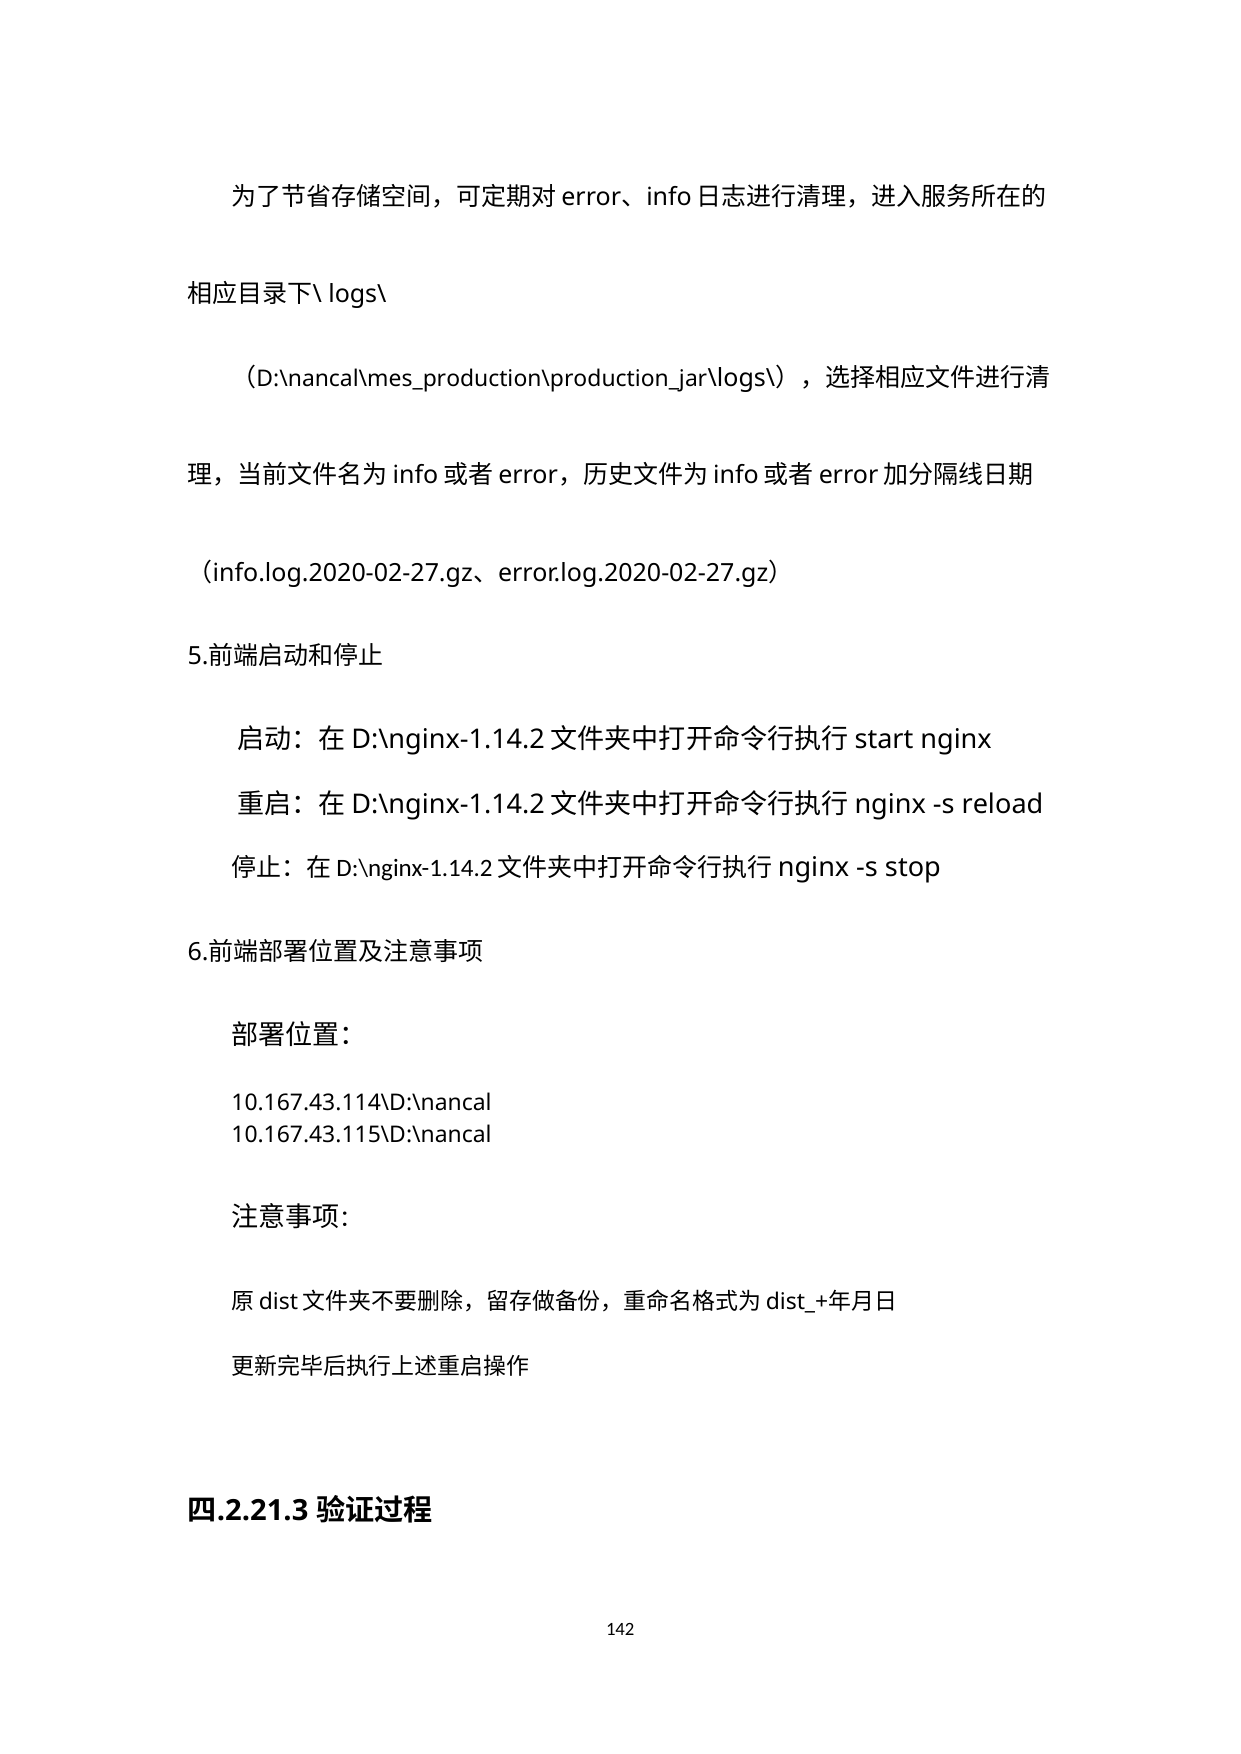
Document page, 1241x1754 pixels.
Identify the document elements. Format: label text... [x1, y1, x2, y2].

text 10.167.43.114\D:\nancal [187, 1085, 1053, 1117]
text 启动：在D:\nginx-1.14.2文件夹中打开命令行执行 start nginx [187, 704, 1053, 769]
text 重启：在D:\nginx-1.14.2文件夹中打开命令行执行 nginx -s reload [187, 769, 1053, 834]
subtitle 验证过程 [187, 1476, 1053, 1541]
text 5.前端启动和停止 [187, 621, 1053, 686]
text 注意事项： [187, 1182, 1053, 1247]
text 6.前端部署位置及注意事项 [187, 917, 1053, 982]
text 为了节省存储空间，可定期对error、info日志进行清理，进入服务所在的相应目录下\ logs\ [187, 162, 1053, 324]
text 停止：在D:\nginx-1.14.2文件夹中打开命令行执行nginx -s stop [187, 834, 1053, 899]
text （D:\nancal\mes_production\production_jar\logs\），选择相应文件进行清理，当前文件名为info或者error，历史文件为info或者error加分隔线日期（info.log.2020-02-27.gz、error.log.2020-02-27.gz） [187, 343, 1053, 603]
text 更新完毕后执行上述重启操作 [187, 1332, 1053, 1397]
text 部署位置： [187, 1000, 1053, 1065]
text 10.167.43.115\D:\nancal [187, 1117, 1053, 1150]
text 原dist文件夹不要删除，留存做备份，重命名格式为dist_+年月日 [187, 1267, 1053, 1332]
